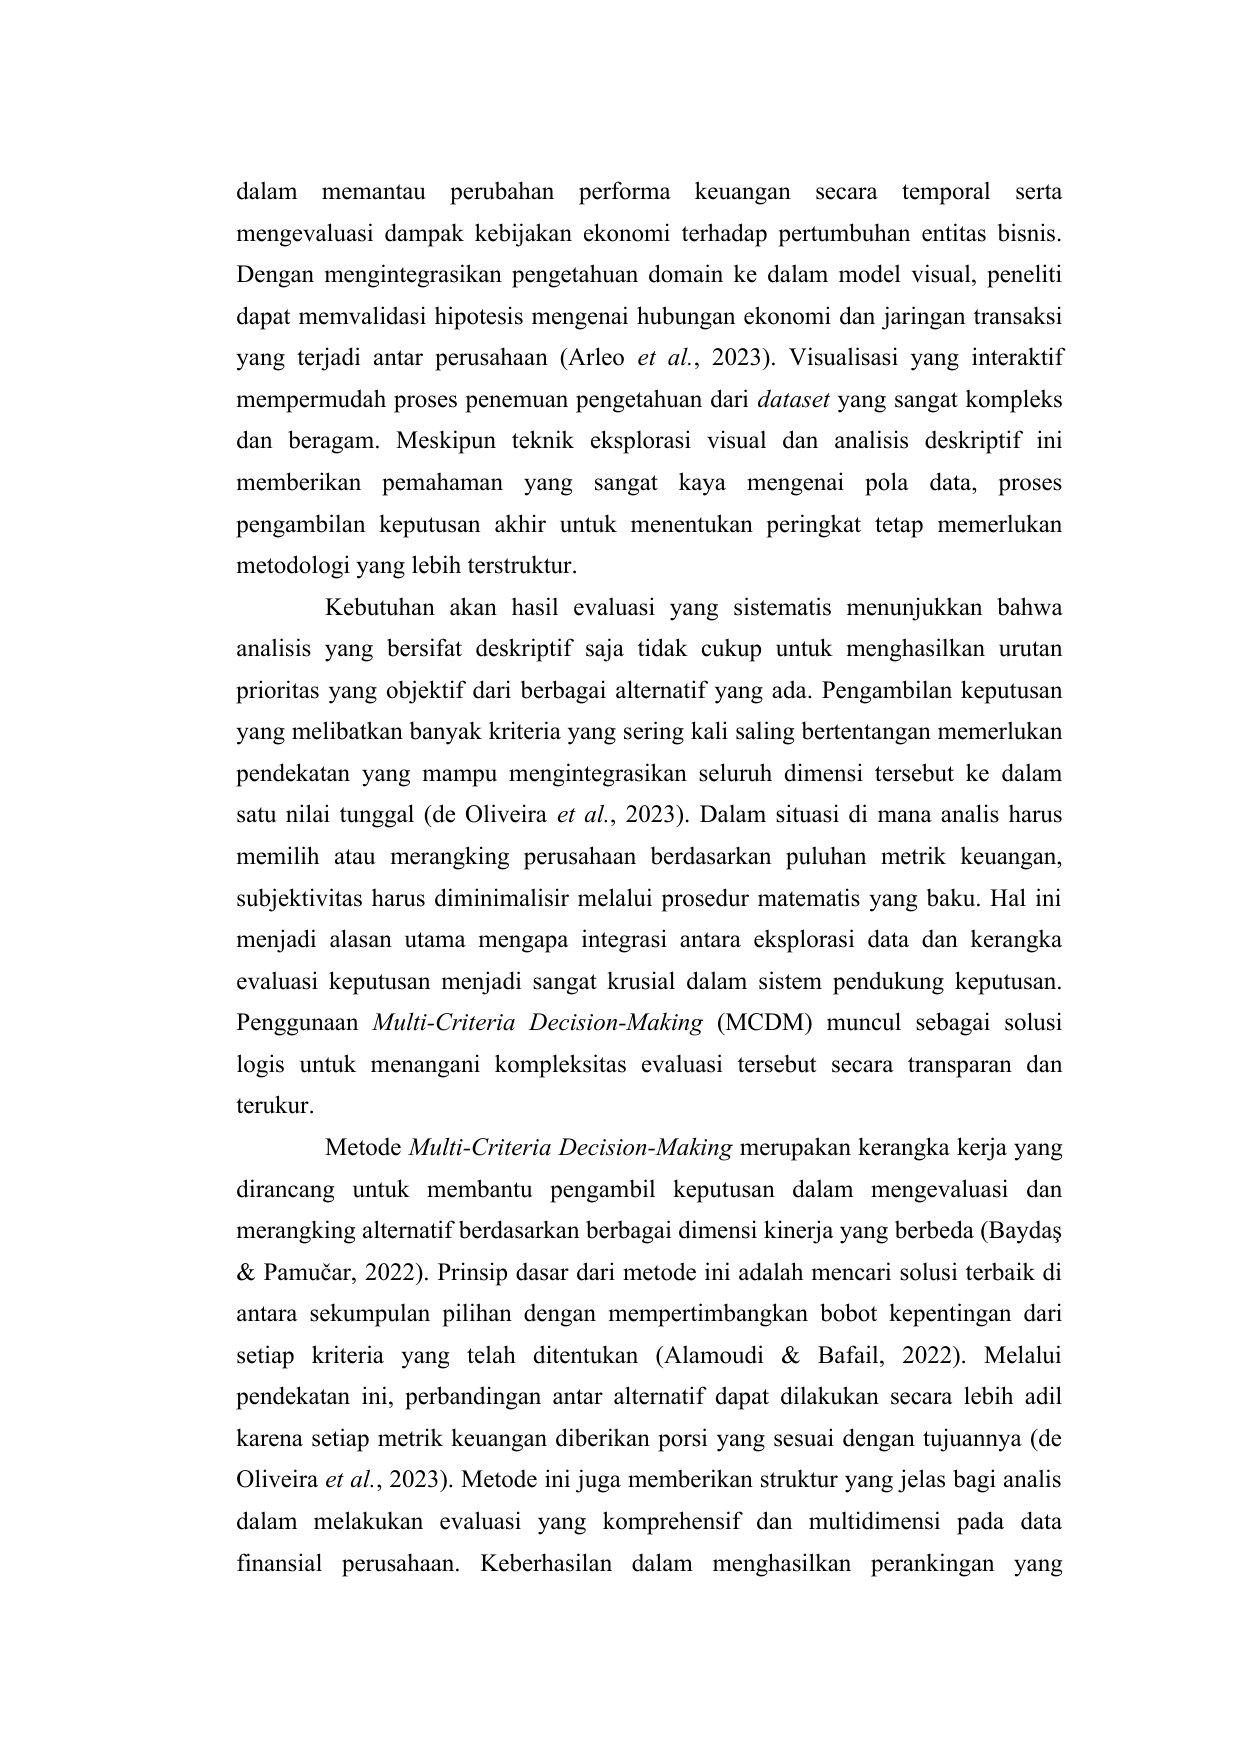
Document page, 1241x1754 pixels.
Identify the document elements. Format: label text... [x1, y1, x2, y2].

text Kebutuhan akan hasil evaluasi yang sistematis menunjukkan bahwa analisis yang bersifat deskriptif saja tidak cukup untuk menghasilkan urutan prioritas yang objektif dari berbagai alternatif yang ada. Pengambilan keputusan yang melibatkan banyak kriteria yang sering kali saling bertentangan memerlukan pendekatan yang mampu mengintegrasikan seluruh dimensi tersebut ke dalam satu nilai tunggal (de Oliveira et al., 2023). Dalam situasi di mana analis harus memilih atau merangking perusahaan berdasarkan puluhan metrik keuangan, subjektivitas harus diminimalisir melalui prosedur matematis yang baku. Hal ini menjadi alasan utama mengapa integrasi antara eksplorasi data dan kerangka evaluasi keputusan menjadi sangat krusial dalam sistem pendukung keputusan. Penggunaan Multi-Criteria Decision-Making (MCDM) muncul sebagai solusi logis untuk menangani kompleksitas evaluasi tersebut secara transparan dan terukur. [236, 593, 1063, 1119]
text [236, 1133, 1063, 1576]
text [236, 177, 1063, 579]
